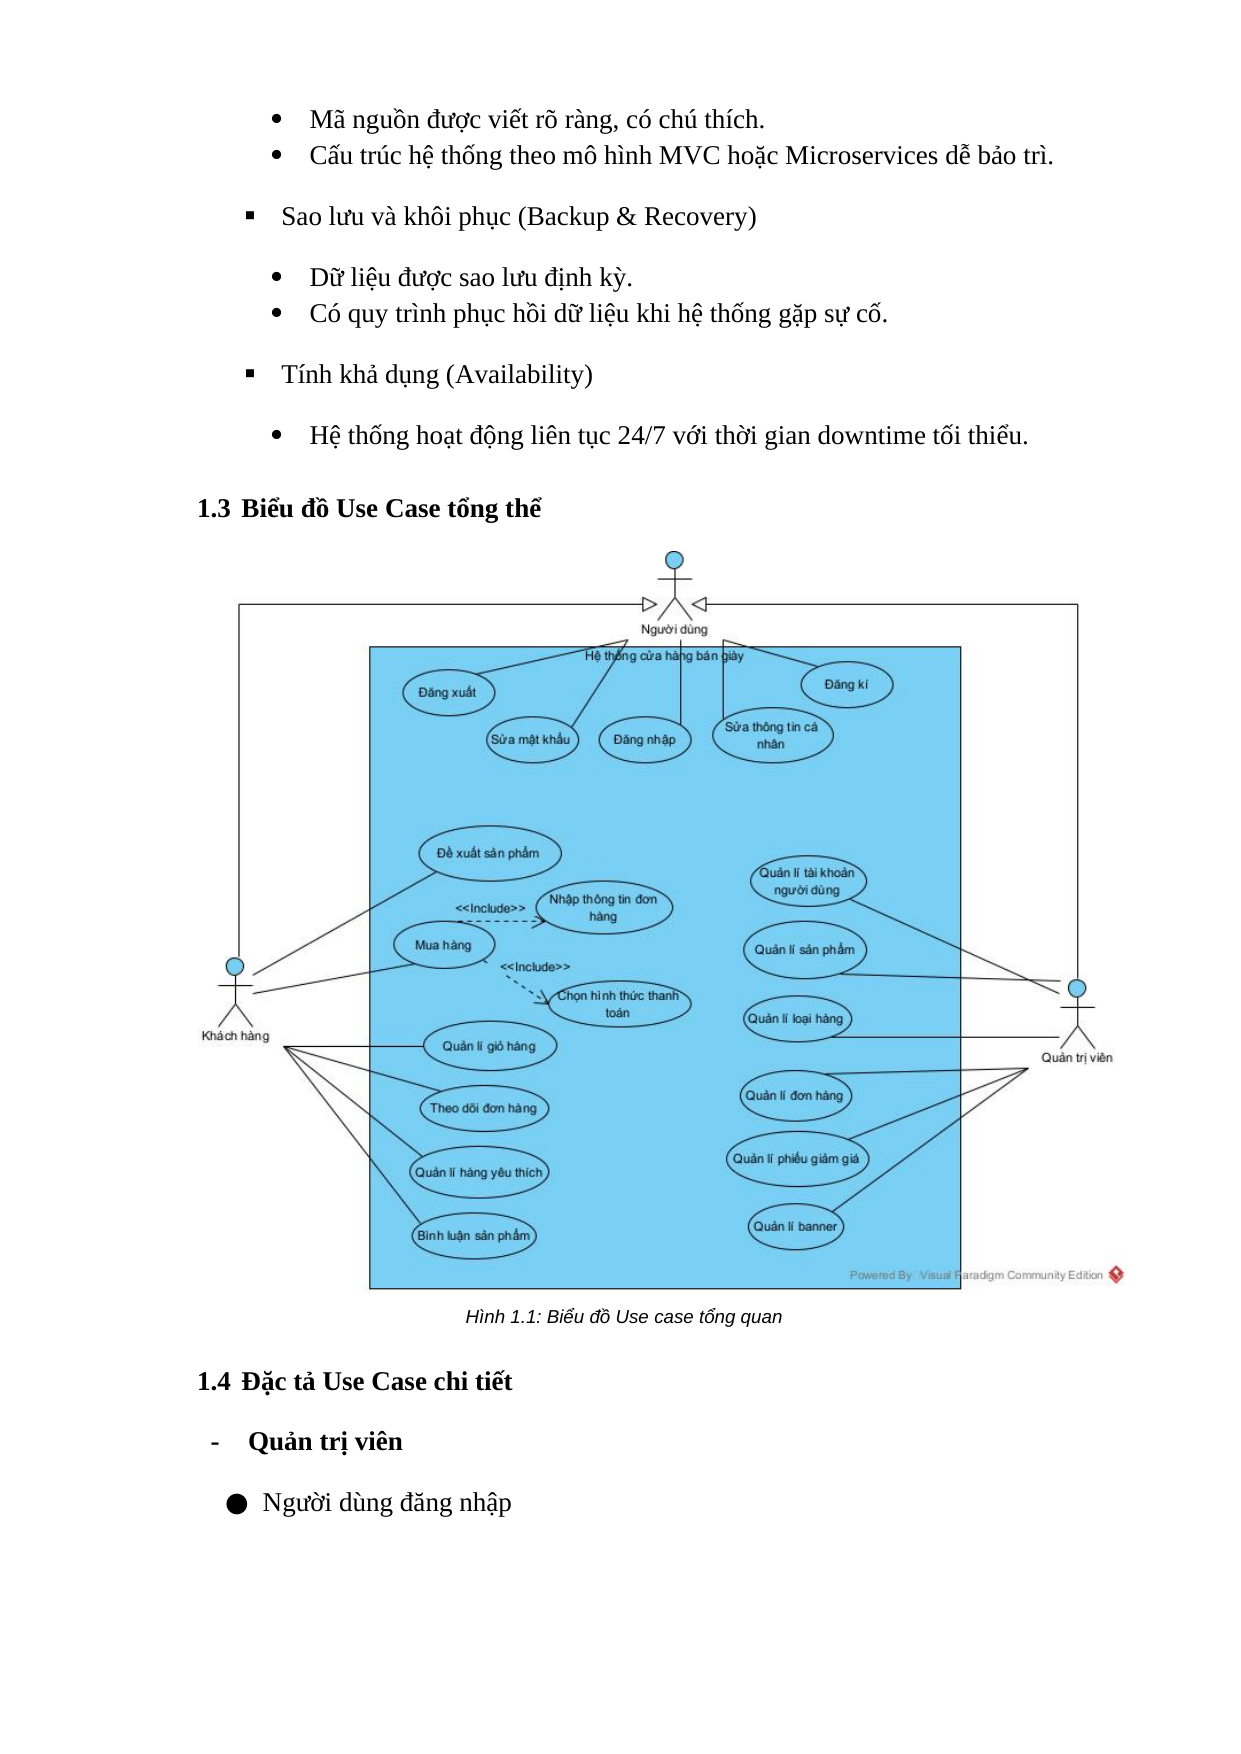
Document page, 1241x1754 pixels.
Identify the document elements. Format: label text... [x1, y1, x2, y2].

picture [188, 551, 1129, 1294]
list Hệ thống hoạt động liên tục 24/7 với thời gian downtime tối thiểu. [272, 419, 1090, 450]
list Có quy trình phục hồi dữ liệu khi hệ thống gặp sự cố. [272, 297, 1090, 328]
text Hình 1.1: Biểu đồ Use case tổng quan [159, 1306, 1090, 1328]
subtitle Biểu đồ Use Case tổng thể [197, 492, 1087, 523]
list Quản trị viên [210, 1424, 1087, 1456]
subtitle Đặc tả Use Case chi tiết [197, 1365, 1087, 1397]
list Sao lưu và khôi phục (Backup & Recovery) [244, 200, 1090, 231]
list Mã nguồn được viết rõ ràng, có chú thích. [272, 103, 1090, 134]
list Tính khả dụng (Availability) [244, 358, 1090, 389]
list Dữ liệu được sao lưu định kỳ. [272, 261, 1090, 292]
list Người dùng đăng nhập [225, 1471, 1087, 1527]
list Cấu trúc hệ thống theo mô hình MVC hoặc Microservices dễ bảo trì. [272, 139, 1090, 171]
